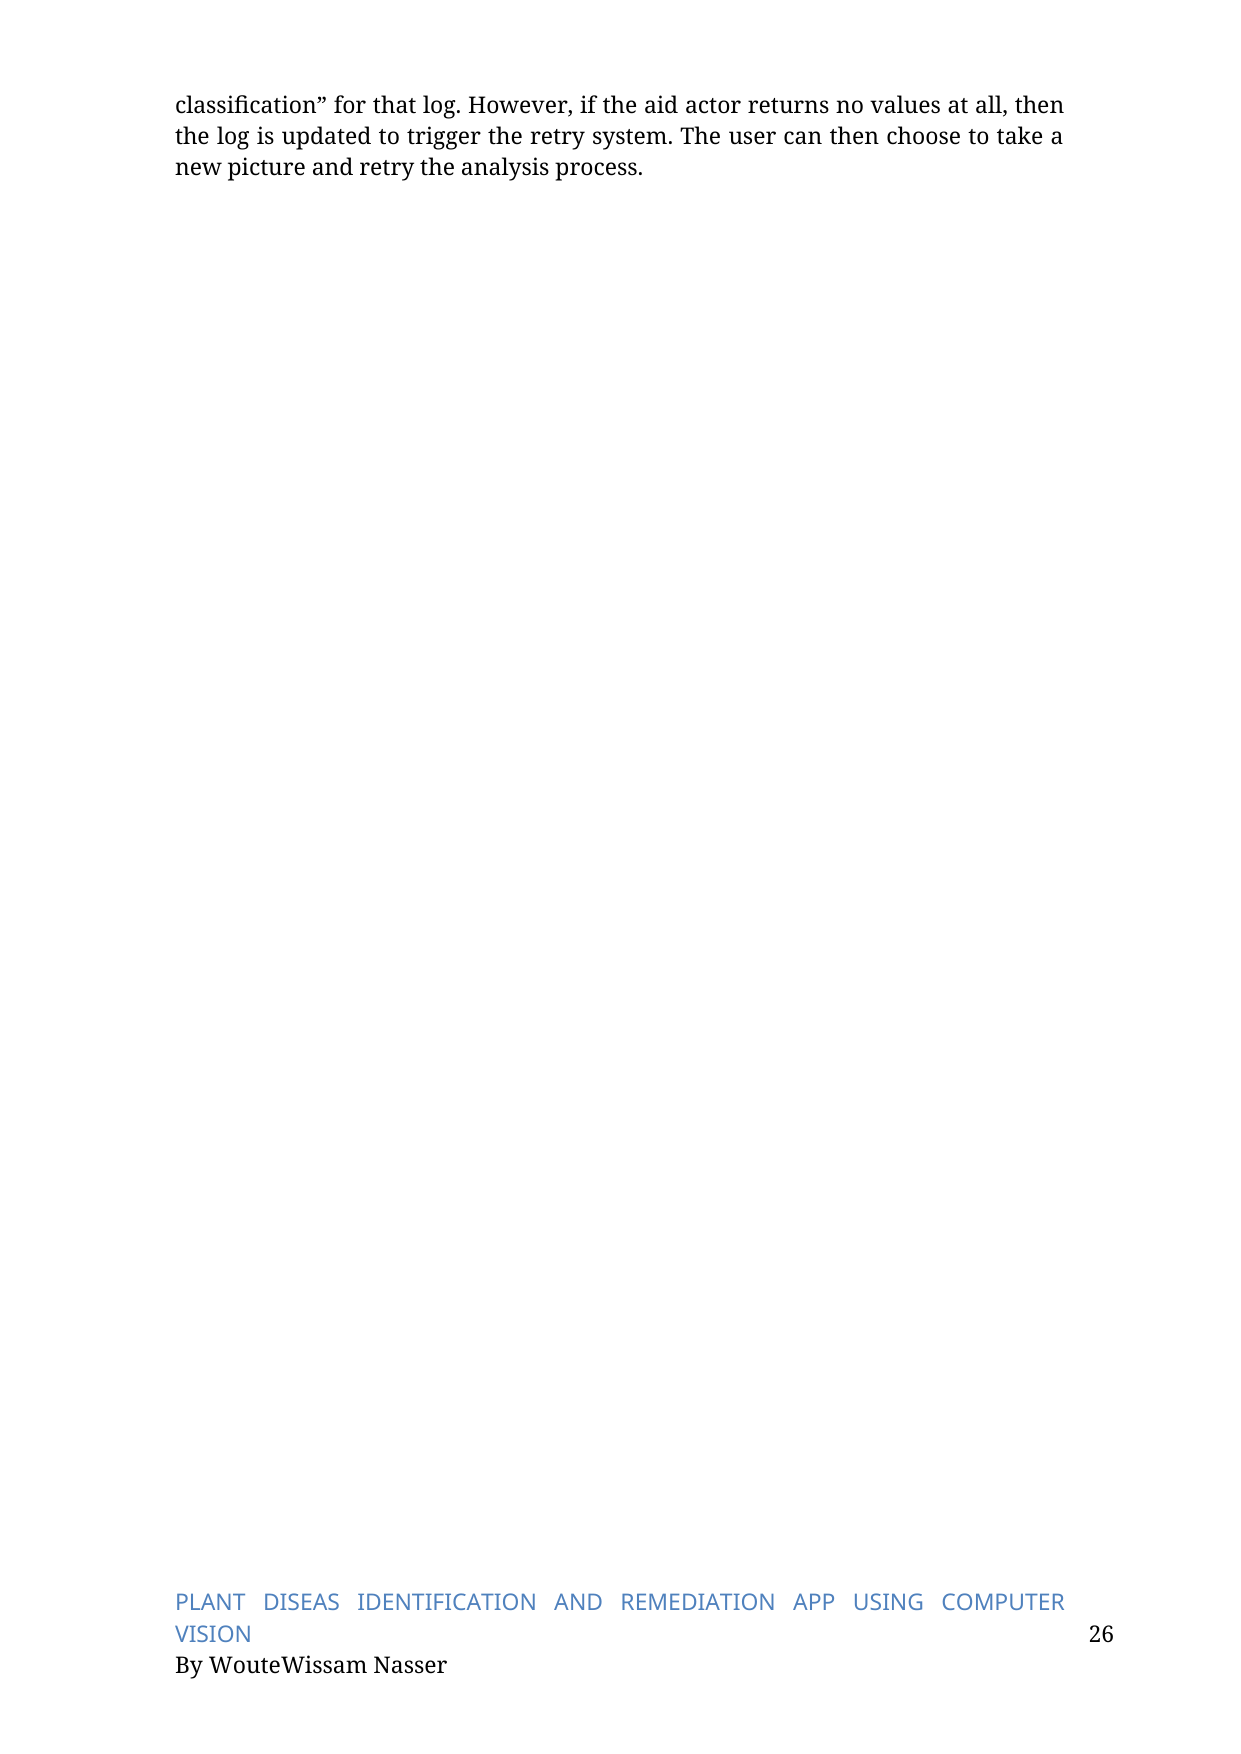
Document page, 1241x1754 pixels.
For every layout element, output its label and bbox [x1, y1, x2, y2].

text [175, 89, 1065, 182]
